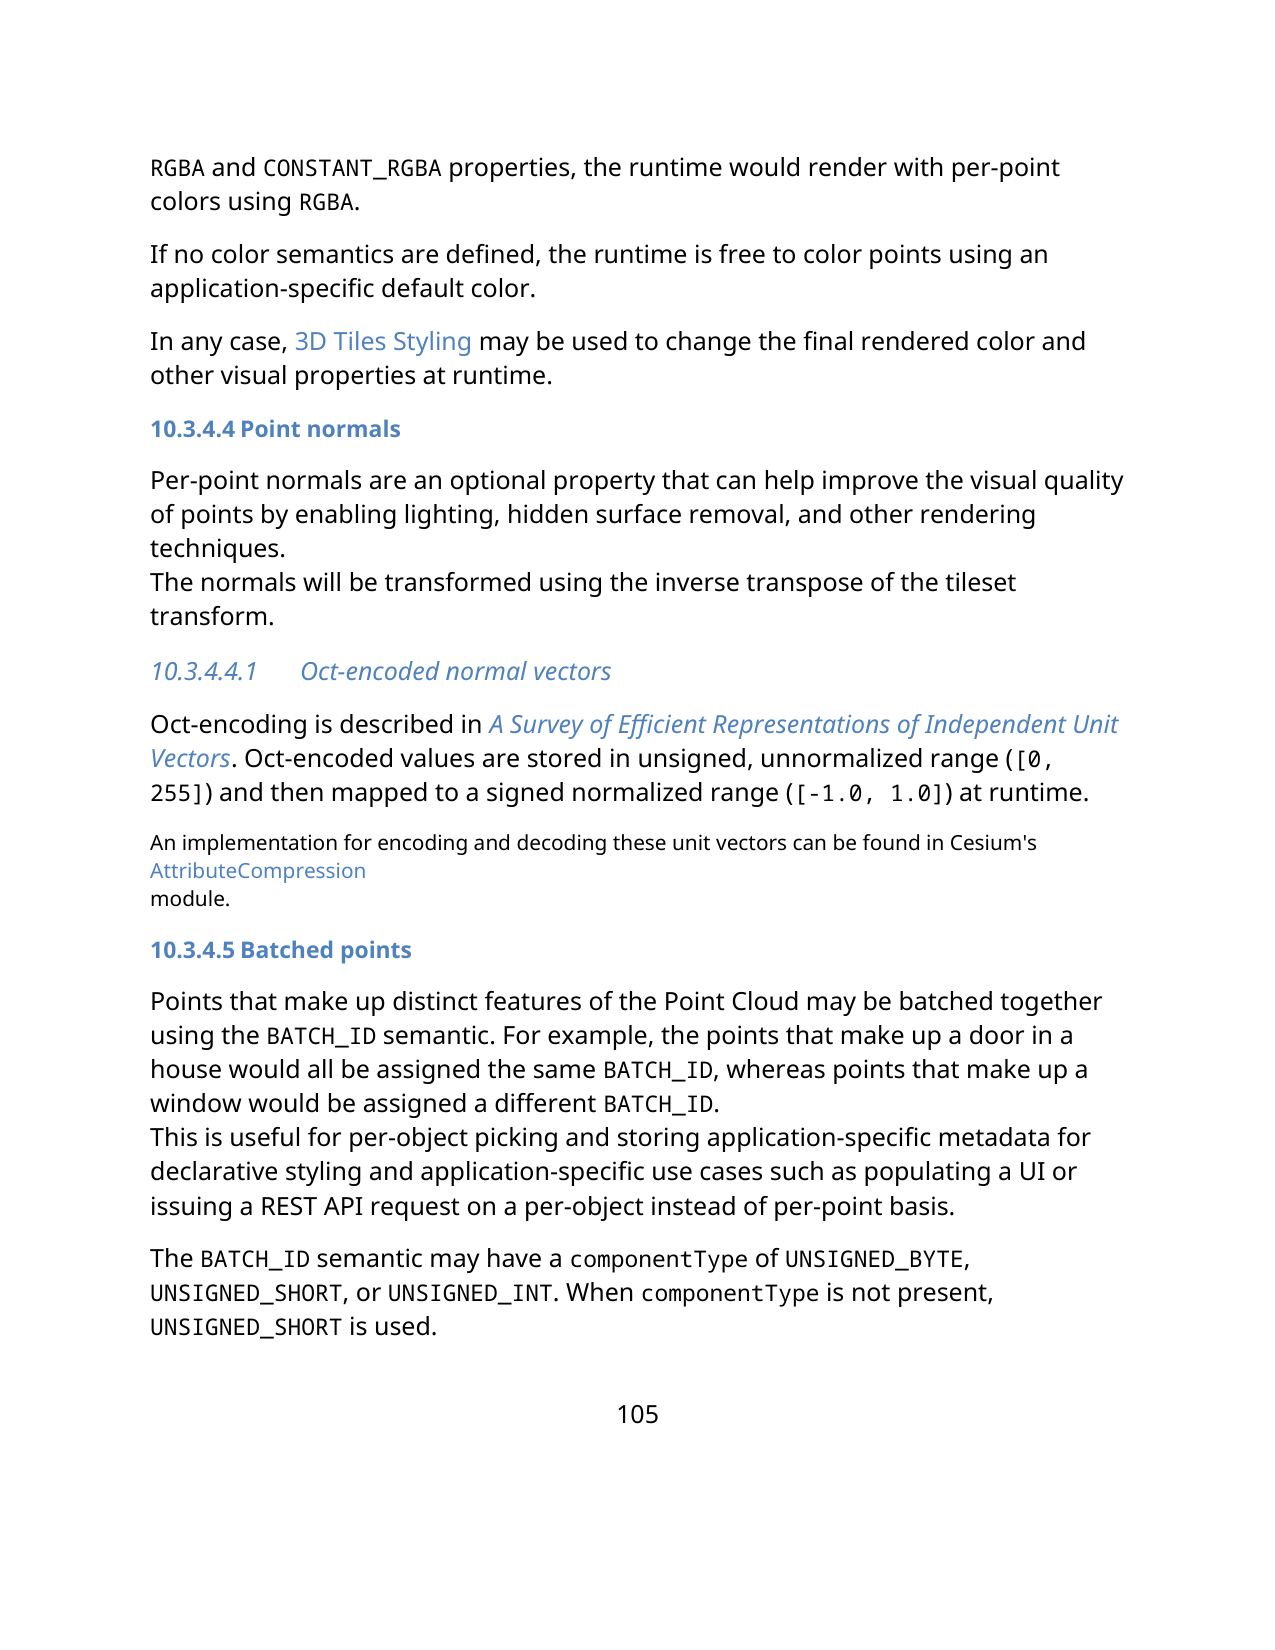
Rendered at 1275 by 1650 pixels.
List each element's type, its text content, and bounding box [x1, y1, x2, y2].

subtitle Oct-encoded normal vectors [150, 654, 1125, 688]
text If no color semantics are defined, the runtime is free to color points using an application-specific default color. [150, 237, 1125, 305]
text Per-point normals are an optional property that can help improve the visual quality of points by enabling lighting, hidden surface removal, and other rendering techniques. The normals will be transformed using the inverse transpose of the tileset transform. [150, 463, 1125, 633]
text In any case, 3D Tiles Styling may be used to change the final rendered color and other visual properties at runtime. [150, 324, 1125, 392]
text Points that make up distinct features of the Point Cloud may be batched together using the BATCH_ID semantic. For example, the points that make up a door in a house would all be assigned the same BATCH_ID, whereas points that make up a window would be assigned a different BATCH_ID. This is useful for per-object picking and storing application-specific metadata for declarative styling and application-specific use cases such as populating a UI or issuing a REST API request on a per-object instead of per-point basis. [150, 984, 1125, 1222]
text Oct-encoding is described in A Survey of Efficient Representations of Independent Unit Vectors. Oct-encoded values are stored in unsigned, unnormalized range ([0, 255]) and then mapped to a signed normalized range ([-1.0, 1.0]) at runtime. [150, 707, 1125, 809]
text An implementation for encoding and decoding these unit vectors can be found in Cesium's AttributeCompression module. [150, 828, 1125, 913]
subtitle Batched points [150, 934, 1125, 965]
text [150, 1241, 1125, 1343]
subtitle Point normals [150, 413, 1125, 444]
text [150, 150, 1125, 218]
